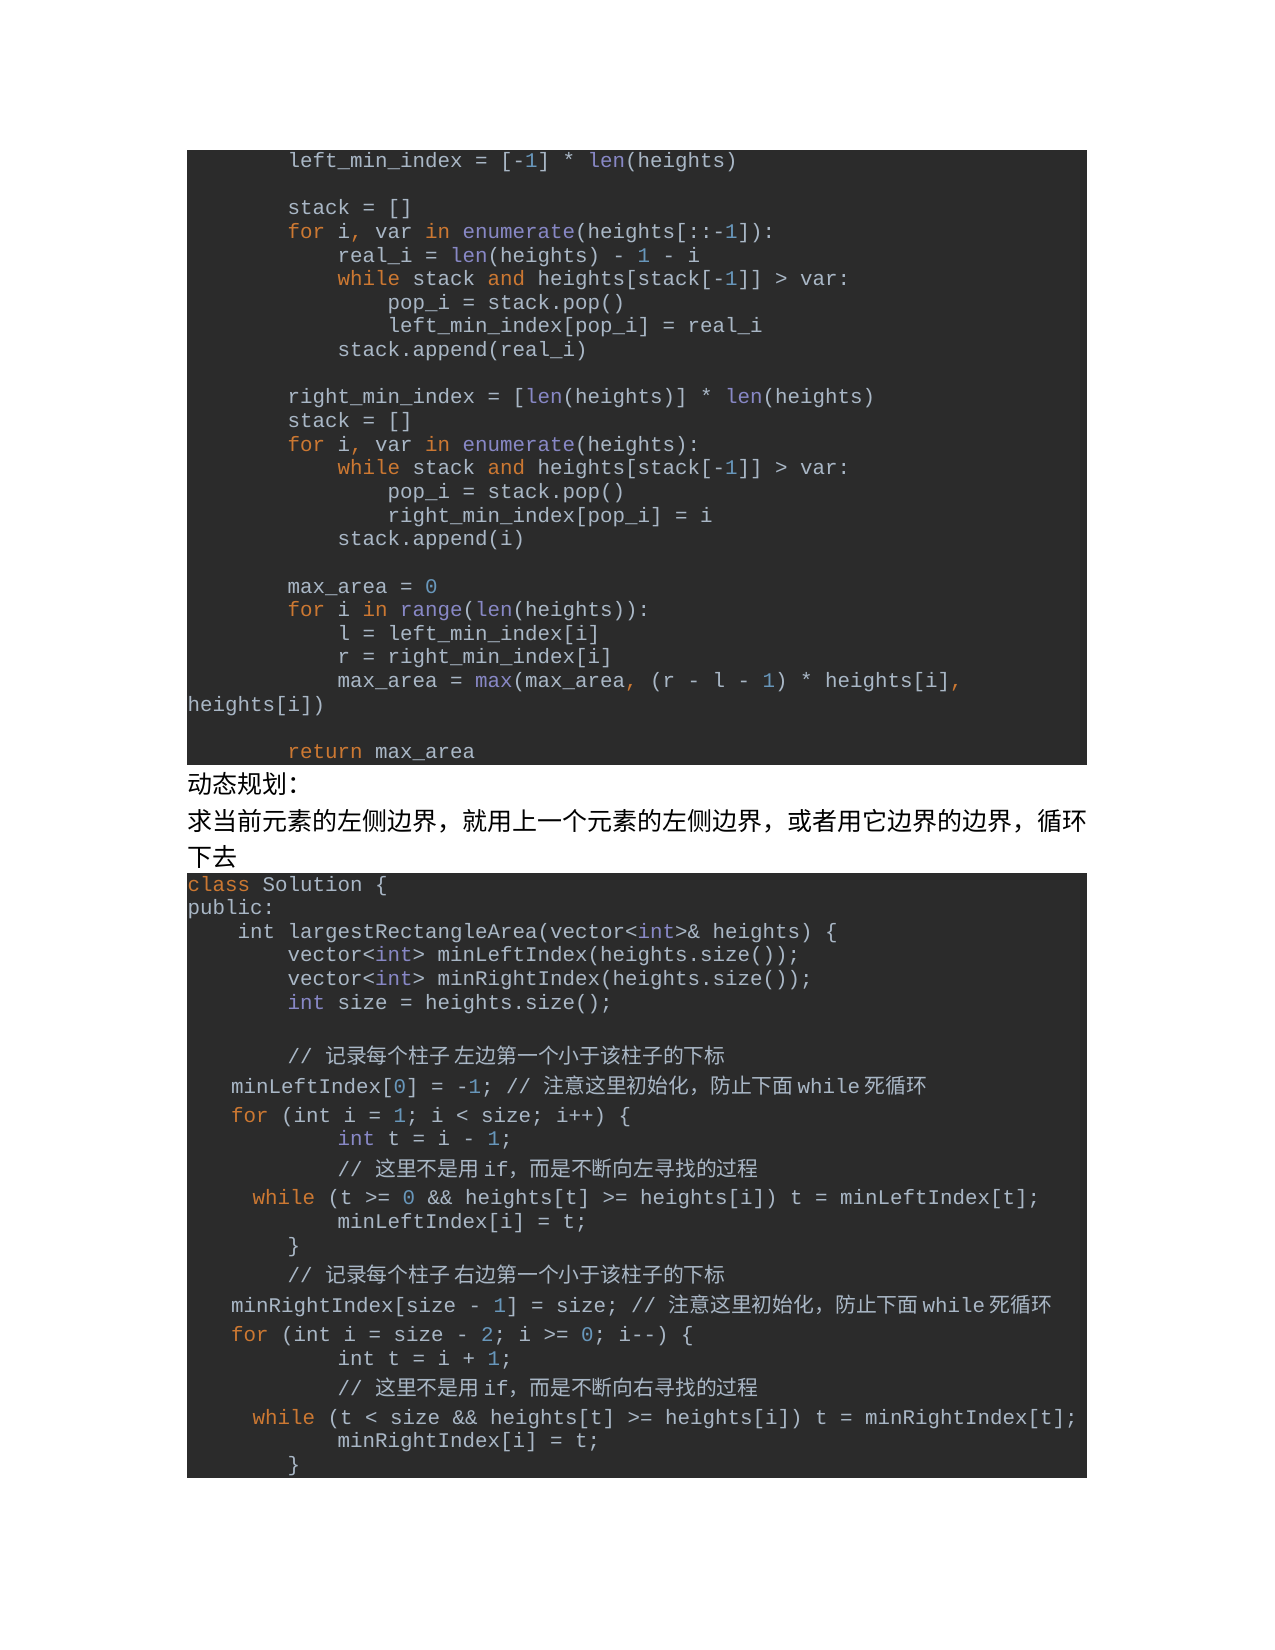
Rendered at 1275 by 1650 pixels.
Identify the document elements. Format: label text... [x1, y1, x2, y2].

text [187, 873, 1087, 1478]
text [187, 150, 1087, 765]
text 求当前元素的左侧边界，就用上一个元素的左侧边界，或者用它边界的边界，循环下去 [187, 801, 1087, 873]
text 动态规划： [187, 765, 1087, 801]
